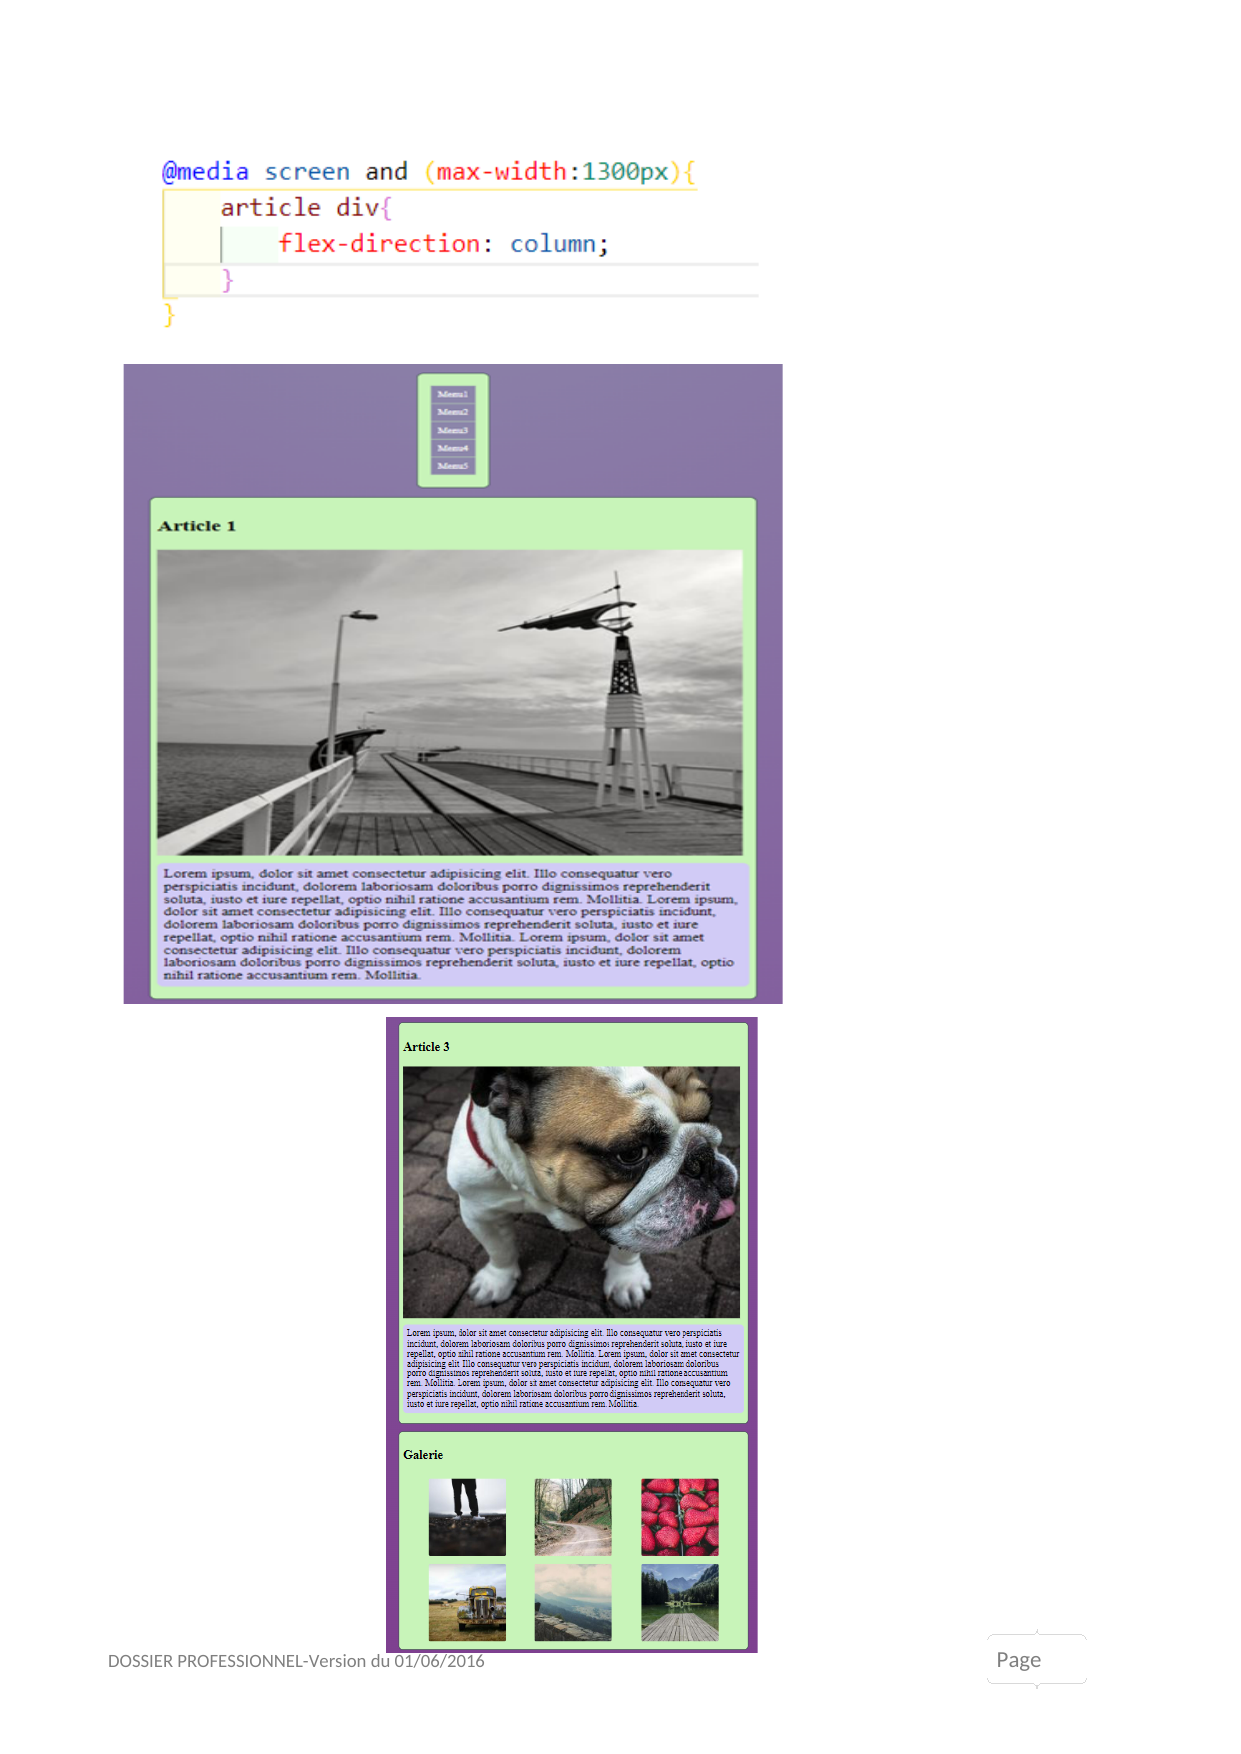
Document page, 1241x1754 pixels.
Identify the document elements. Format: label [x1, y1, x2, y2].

picture [123, 364, 783, 1004]
picture [386, 1017, 758, 1653]
picture [147, 147, 759, 340]
